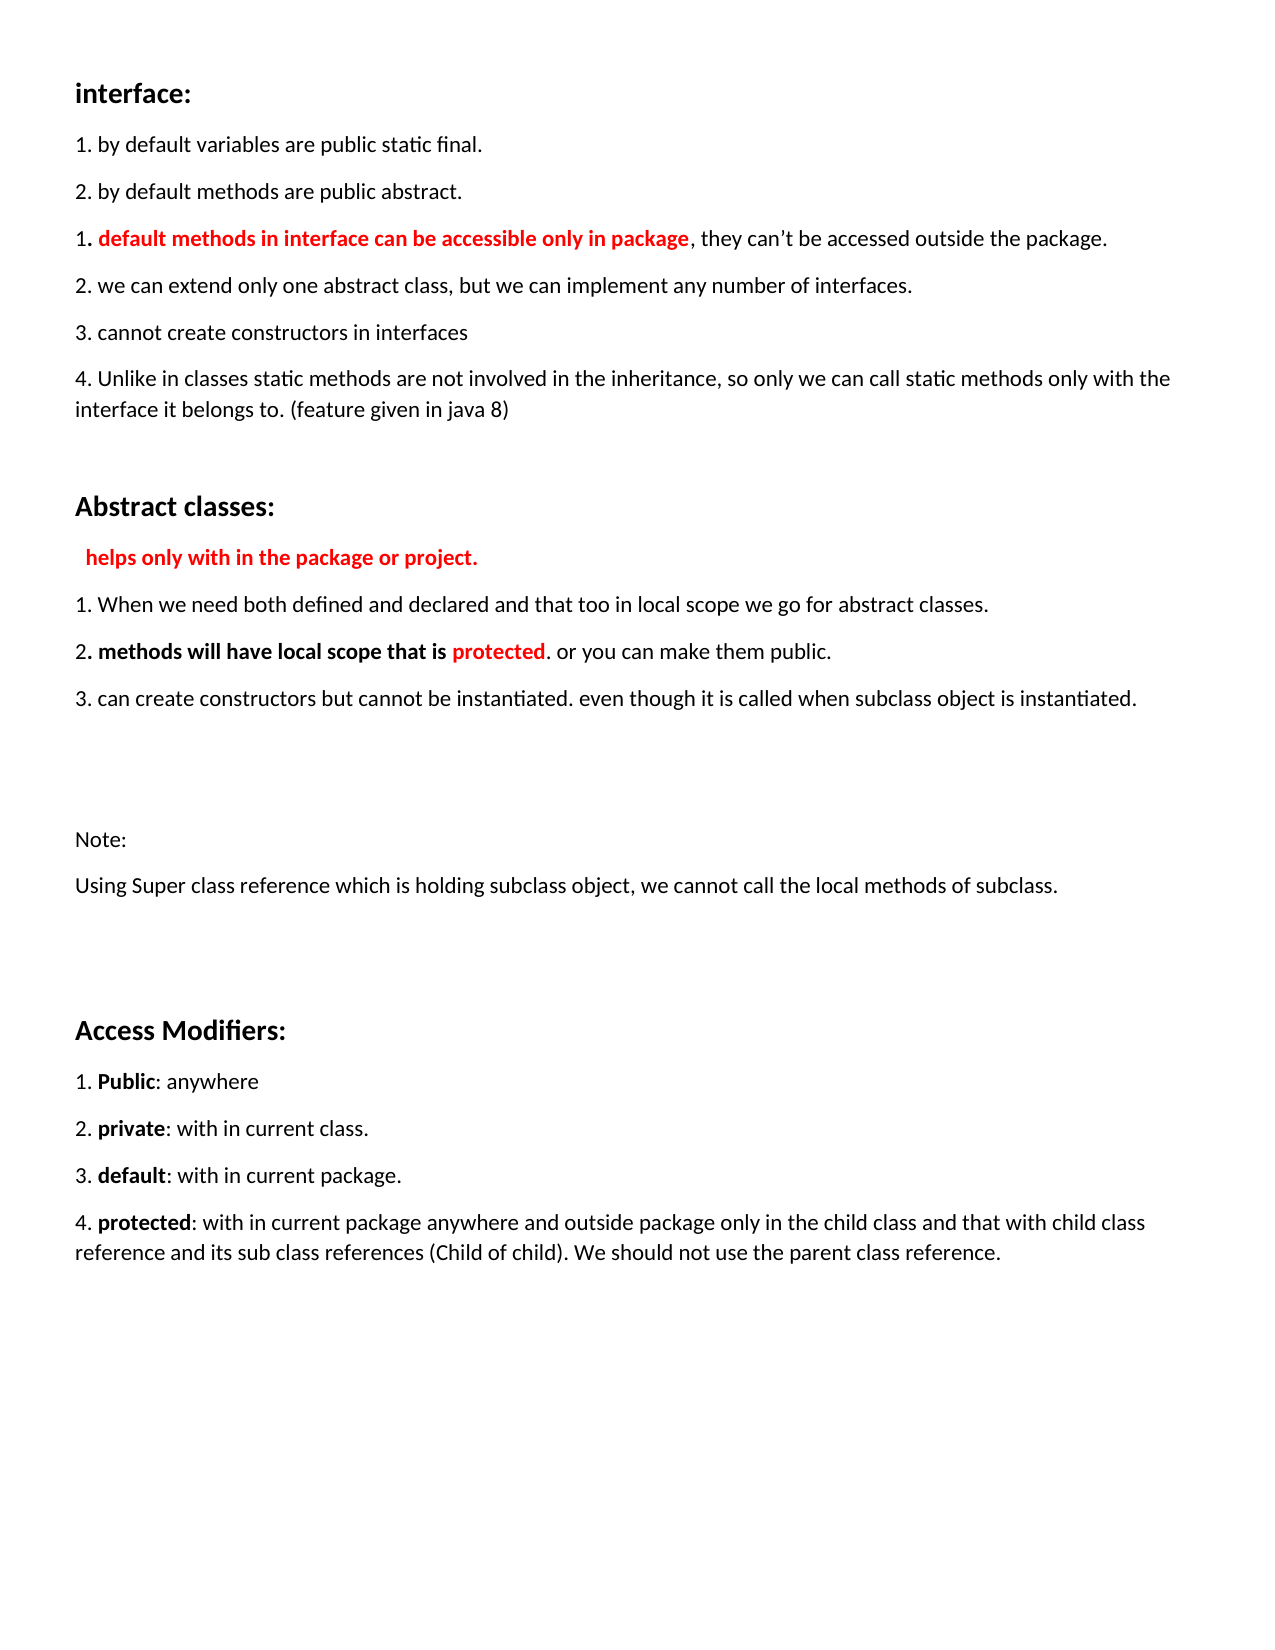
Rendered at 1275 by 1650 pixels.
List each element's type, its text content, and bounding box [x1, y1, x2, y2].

text interface: [75, 75, 1200, 111]
text helps only with in the package or project. [75, 543, 1200, 572]
text 4. Unlike in classes static methods are not involved in the inheritance, so only we can call static methods only with the interface it belongs to. (feature given in java 8) [75, 364, 1200, 423]
text 2. methods will have local scope that is protected. or you can make them public. [75, 637, 1200, 665]
text 2. private: with in current class. [75, 1114, 1200, 1142]
text Access Modifiers: [75, 1012, 1200, 1048]
text 2. we can extend only one abstract class, but we can implement any number of interfaces. [75, 271, 1200, 299]
text 3. cannot create constructors in interfaces [75, 318, 1200, 346]
text 3. default: with in current package. [75, 1161, 1200, 1189]
text Note: [75, 825, 1200, 853]
text 1. Public: anywhere [75, 1067, 1200, 1095]
text 1. default methods in interface can be accessible only in package, they can’t be accessed outside the package. [75, 224, 1200, 252]
text Abstract classes: [75, 488, 1200, 524]
text 1. When we need both defined and declared and that too in local scope we go for abstract classes. [75, 590, 1200, 618]
text 2. by default methods are public abstract. [75, 177, 1200, 205]
text 1. by default variables are public static final. [75, 130, 1200, 158]
text 4. protected: with in current package anywhere and outside package only in the child class and that with child class reference and its sub class references (Child of child). We should not use the parent class reference. [75, 1208, 1200, 1266]
text Using Super class reference which is holding subclass object, we cannot call the local methods of subclass. [75, 872, 1200, 900]
text 3. can create constructors but cannot be instantiated. even though it is called when subclass object is instantiated. [75, 684, 1200, 712]
